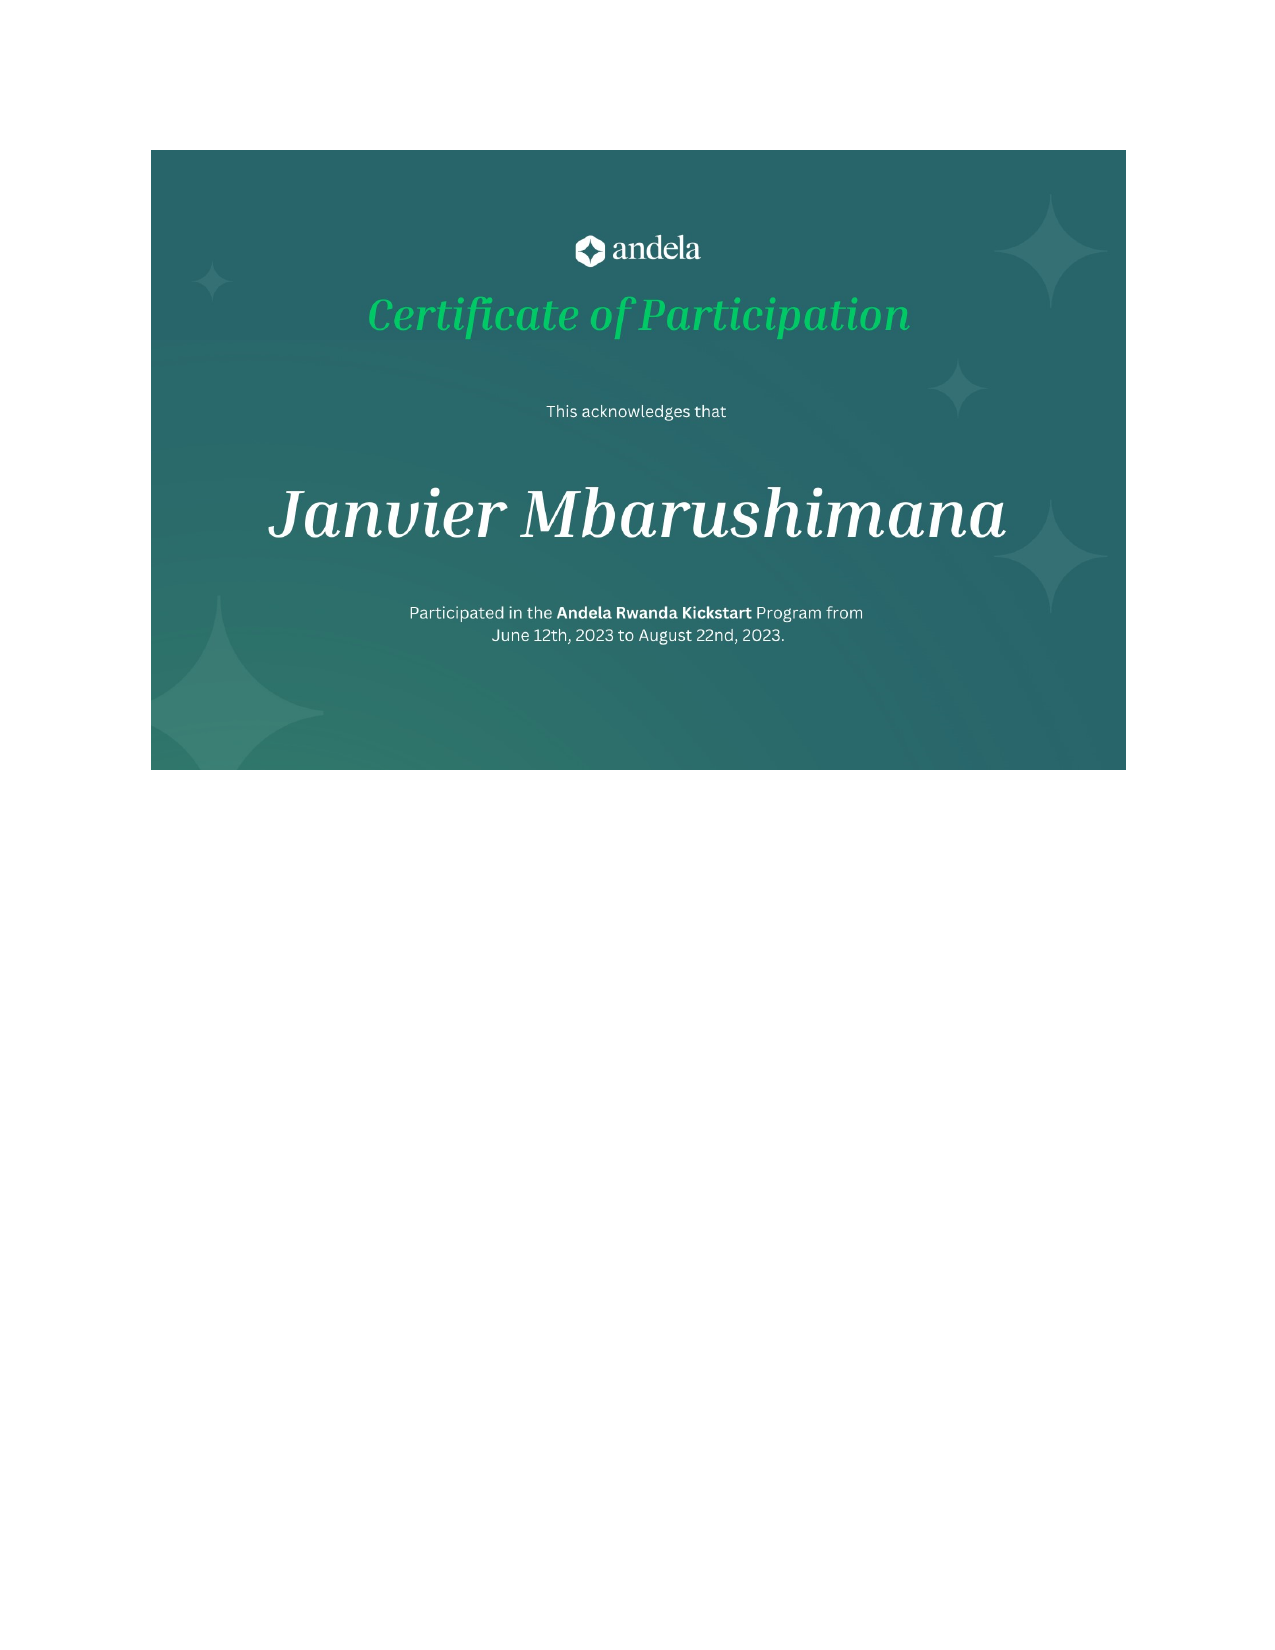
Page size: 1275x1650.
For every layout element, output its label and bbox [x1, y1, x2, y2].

picture [151, 150, 1126, 770]
